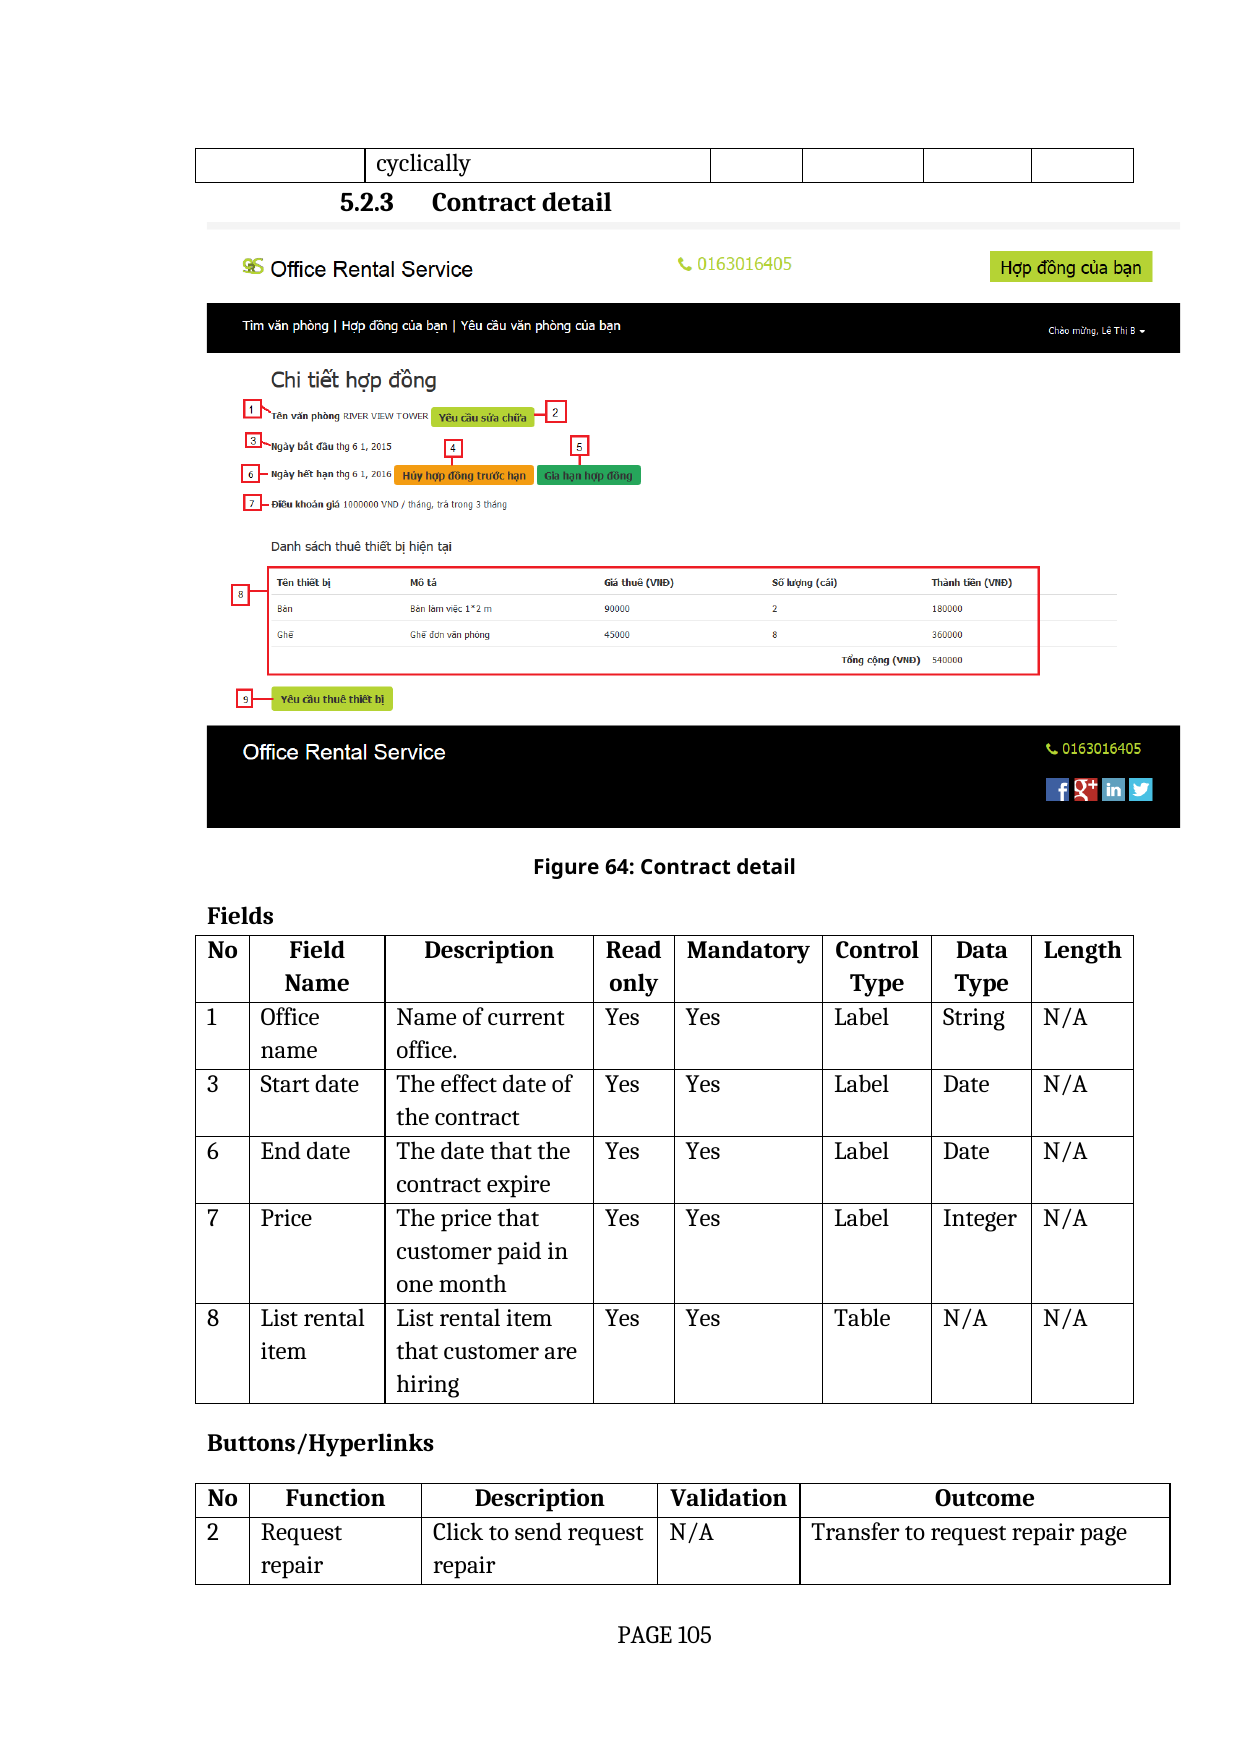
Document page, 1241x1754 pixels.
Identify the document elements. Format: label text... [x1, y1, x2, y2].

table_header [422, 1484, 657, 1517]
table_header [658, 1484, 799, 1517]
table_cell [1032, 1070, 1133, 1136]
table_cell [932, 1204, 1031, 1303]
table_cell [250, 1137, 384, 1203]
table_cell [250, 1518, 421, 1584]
text Buttons/Hyperlinks [207, 1429, 1122, 1458]
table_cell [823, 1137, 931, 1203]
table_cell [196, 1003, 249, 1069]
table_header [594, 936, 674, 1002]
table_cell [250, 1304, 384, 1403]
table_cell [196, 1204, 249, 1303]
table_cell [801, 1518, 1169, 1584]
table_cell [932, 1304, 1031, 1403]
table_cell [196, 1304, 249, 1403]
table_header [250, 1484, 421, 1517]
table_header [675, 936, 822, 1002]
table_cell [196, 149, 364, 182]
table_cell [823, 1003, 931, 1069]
text Fields [207, 902, 1122, 931]
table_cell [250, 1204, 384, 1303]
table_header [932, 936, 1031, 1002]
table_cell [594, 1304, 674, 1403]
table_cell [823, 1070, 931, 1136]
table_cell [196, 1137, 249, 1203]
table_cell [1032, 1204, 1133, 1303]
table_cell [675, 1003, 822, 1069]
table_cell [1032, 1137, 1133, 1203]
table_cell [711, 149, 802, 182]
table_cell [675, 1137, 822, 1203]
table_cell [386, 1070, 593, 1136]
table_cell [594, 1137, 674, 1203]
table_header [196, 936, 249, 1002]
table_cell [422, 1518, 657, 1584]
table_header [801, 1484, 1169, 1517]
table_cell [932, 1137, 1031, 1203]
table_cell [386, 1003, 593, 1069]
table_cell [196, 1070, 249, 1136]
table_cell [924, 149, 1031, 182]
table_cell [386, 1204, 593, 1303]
subtitle Contract detail [340, 187, 1122, 218]
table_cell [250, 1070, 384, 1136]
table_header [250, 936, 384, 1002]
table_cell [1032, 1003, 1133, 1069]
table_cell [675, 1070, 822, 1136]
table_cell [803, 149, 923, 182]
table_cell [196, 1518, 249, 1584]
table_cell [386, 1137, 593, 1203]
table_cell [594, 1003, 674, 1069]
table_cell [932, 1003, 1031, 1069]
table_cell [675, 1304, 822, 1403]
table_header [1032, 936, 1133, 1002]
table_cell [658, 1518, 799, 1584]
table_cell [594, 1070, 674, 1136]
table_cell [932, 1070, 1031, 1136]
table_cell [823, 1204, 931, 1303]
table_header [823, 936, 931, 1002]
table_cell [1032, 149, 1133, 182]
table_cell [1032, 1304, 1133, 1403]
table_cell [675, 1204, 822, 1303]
picture [206, 222, 1181, 828]
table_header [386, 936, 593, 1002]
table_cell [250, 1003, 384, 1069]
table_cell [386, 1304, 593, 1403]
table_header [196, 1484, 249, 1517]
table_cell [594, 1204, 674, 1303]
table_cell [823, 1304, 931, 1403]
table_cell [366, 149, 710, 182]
